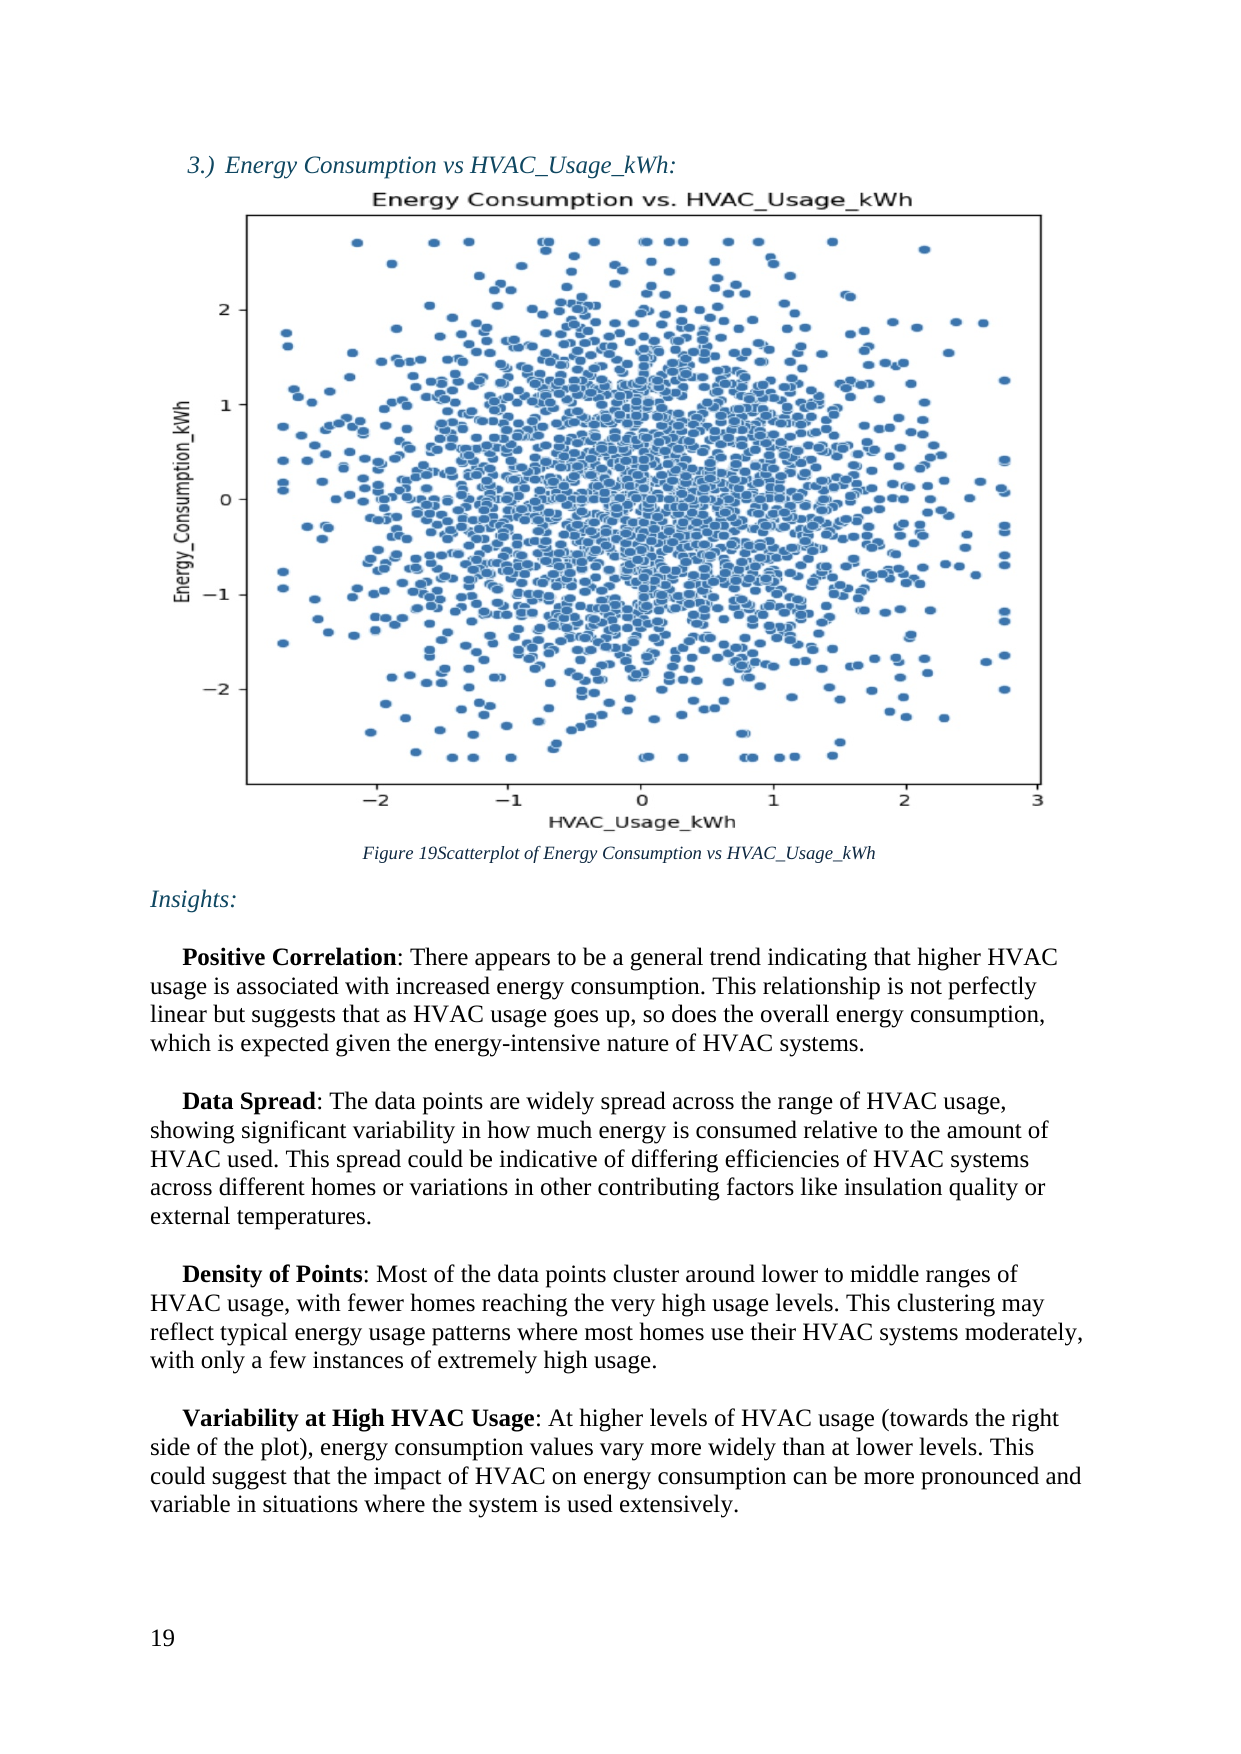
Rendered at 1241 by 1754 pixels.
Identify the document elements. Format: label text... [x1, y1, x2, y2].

text  Positive Correlation: There appears to be a general trend indicating that higher HVAC usage is associated with increased energy consumption. This relationship is not perfectly linear but suggests that as HVAC usage goes up, so does the overall energy consumption, which is expected given the energy-intensive nature of HVAC systems. [150, 942, 1090, 1057]
subtitle Insights: [150, 884, 1090, 913]
text  Variability at High HVAC Usage: At higher levels of HVAC usage (towards the right side of the plot), energy consumption values vary more widely than at lower levels. This could suggest that the impact of HVAC on energy consumption can be more pronounced and variable in situations where the system is used extensively. [150, 1403, 1090, 1518]
text  Data Spread: The data points are widely spread across the range of HVAC usage, showing significant variability in how much energy is consumed relative to the amount of HVAC used. This spread could be indicative of differing efficiencies of HVAC systems across different homes or variations in other contributing factors like insulation quality or external temperatures. [150, 1086, 1090, 1230]
picture [150, 182, 1059, 842]
subtitle Energy Consumption vs HVAC_Usage_kWh: [187, 150, 1090, 179]
text  Density of Points: Most of the data points cluster around lower to middle ranges of HVAC usage, with fewer homes reaching the very high usage levels. This clustering may reflect typical energy usage patterns where most homes use their HVAC systems moderately, with only a few instances of extremely high usage. [150, 1259, 1090, 1374]
